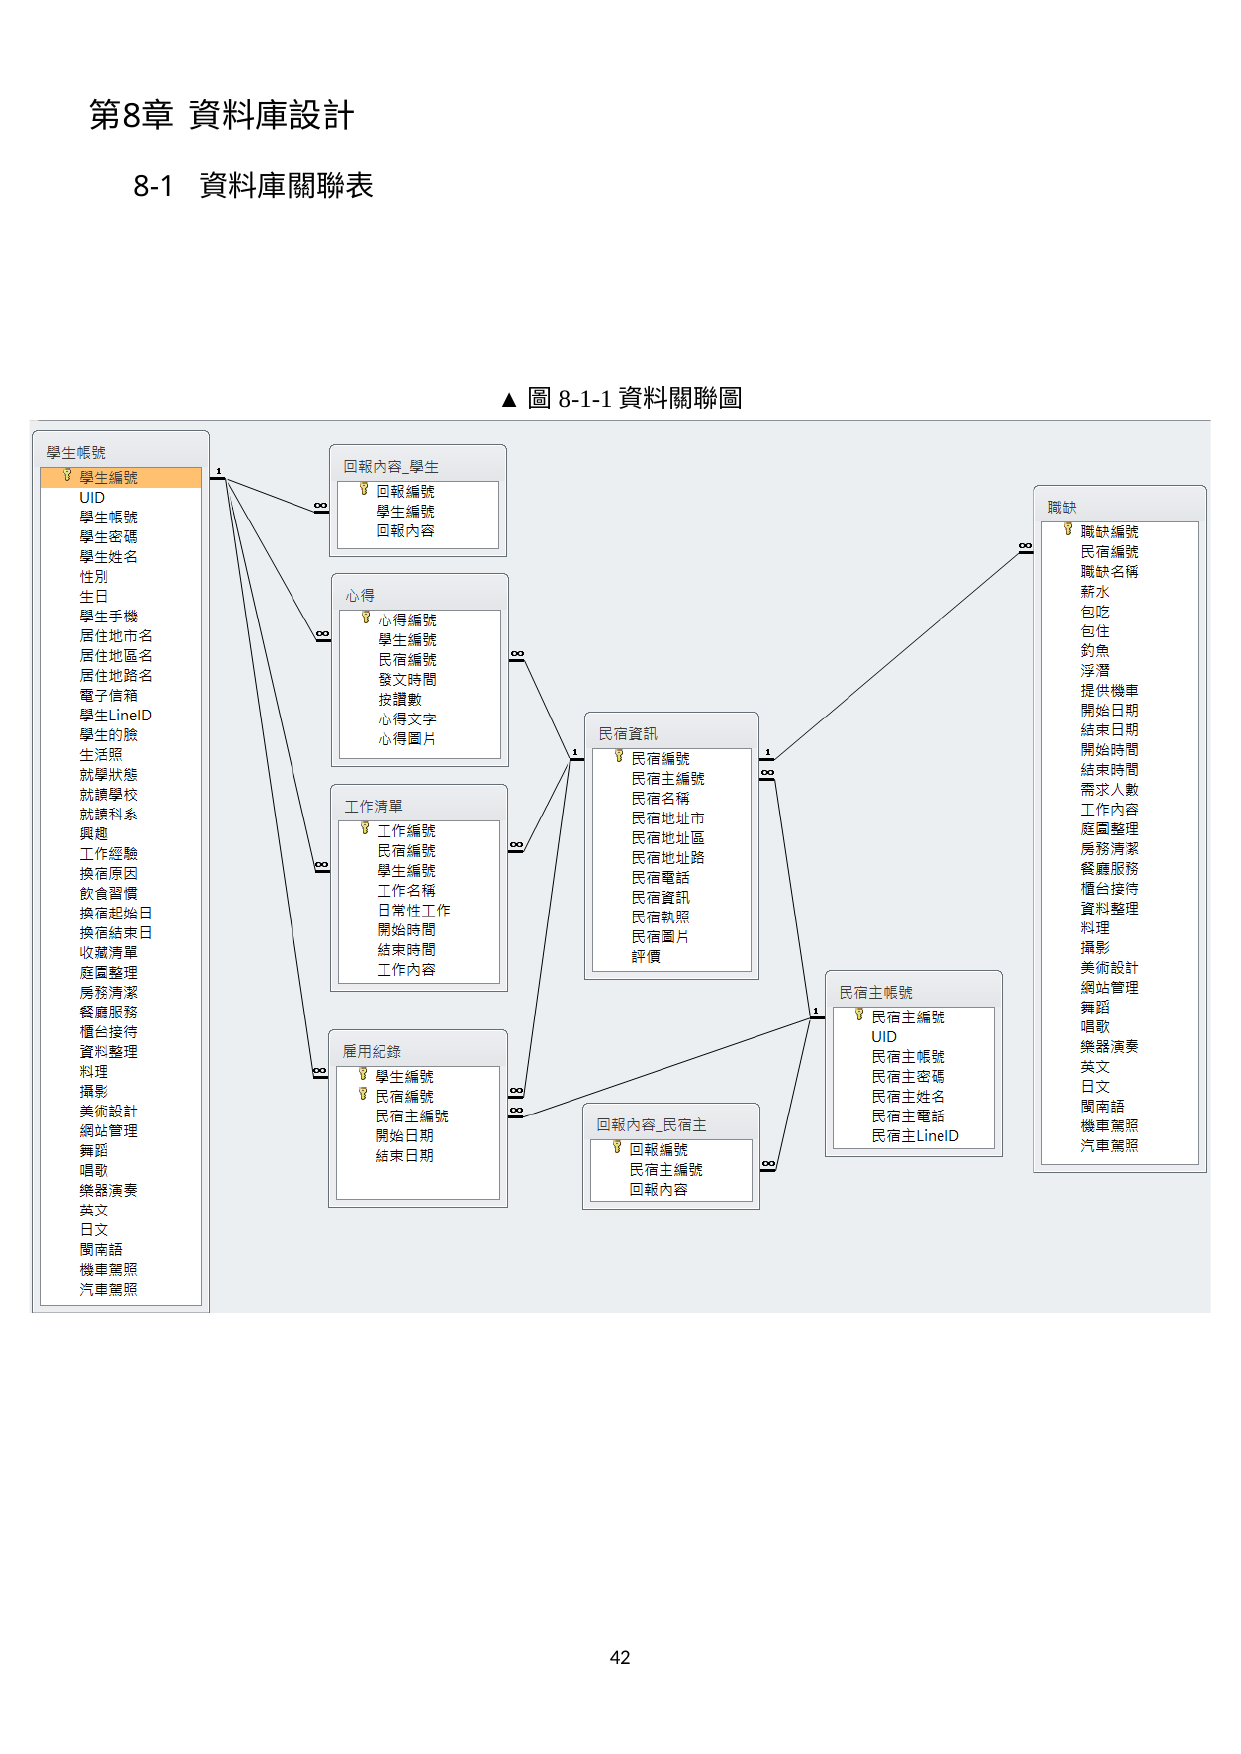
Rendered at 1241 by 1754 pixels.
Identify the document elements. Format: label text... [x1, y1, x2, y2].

text ▲ 圖 8-1-1 資料關聯圖 [89, 378, 1152, 415]
list 資料庫設計 [89, 89, 1152, 137]
picture [29, 420, 1211, 1313]
text 資料庫關聯表 [133, 162, 1152, 204]
